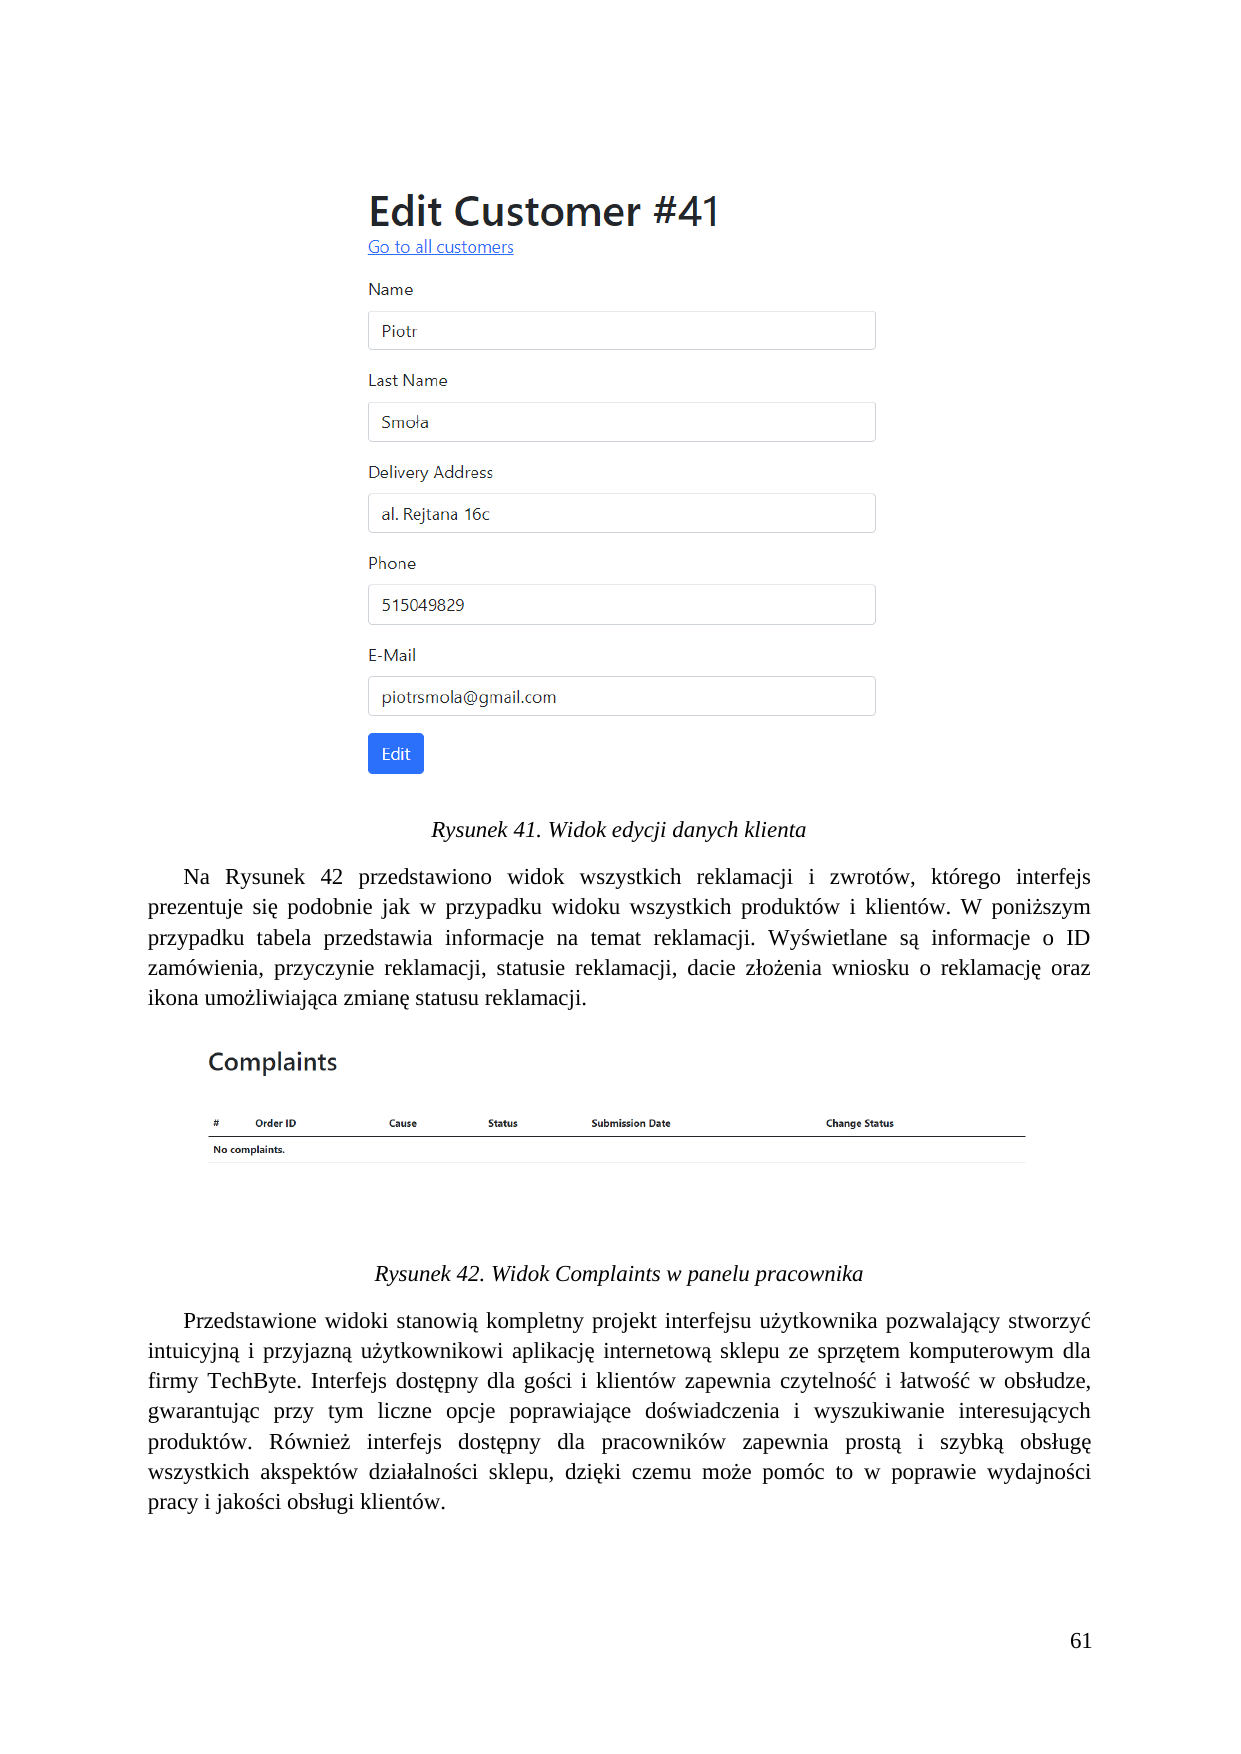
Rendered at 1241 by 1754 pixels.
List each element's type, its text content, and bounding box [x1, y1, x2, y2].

text Przedstawione widoki stanowią kompletny projekt interfejsu użytkownika pozwalający stworzyć intuicyjną i przyjazną użytkownikowi aplikację internetową sklepu ze sprzętem komputerowym dla firmy TechByte. Interfejs dostępny dla gości i klientów zapewnia czytelność i łatwość w obsłudze, gwarantując przy tym liczne opcje poprawiające doświadczenia i wyszukiwanie interesujących produktów. Również interfejs dostępny dla pracowników zapewnia prostą i szybką obsługę wszystkich akspektów działalności sklepu, dzięki czemu może pomóc to w poprawie wydajności pracy i jakości obsługi klientów. [148, 1307, 1093, 1514]
picture [147, 1026, 1093, 1241]
picture [289, 147, 951, 798]
text Na Rysunek 42 przedstawiono widok wszystkich reklamacji i zwrotów, którego interfejs prezentuje się podobnie jak w przypadku widoku wszystkich produktów i klientów. W poniższym przypadku tabela przedstawia informacje na temat reklamacji. Wyświetlane są informacje o ID zamówienia, przyczynie reklamacji, statusie reklamacji, dacie złożenia wniosku o reklamację oraz ikona umożliwiająca zmianę statusu reklamacji. [148, 863, 1093, 1010]
text Rysunek 42. Widok Complaints w panelu pracownika [148, 1260, 1093, 1286]
text Rysunek 41. Widok edycji danych klienta [148, 816, 1093, 842]
